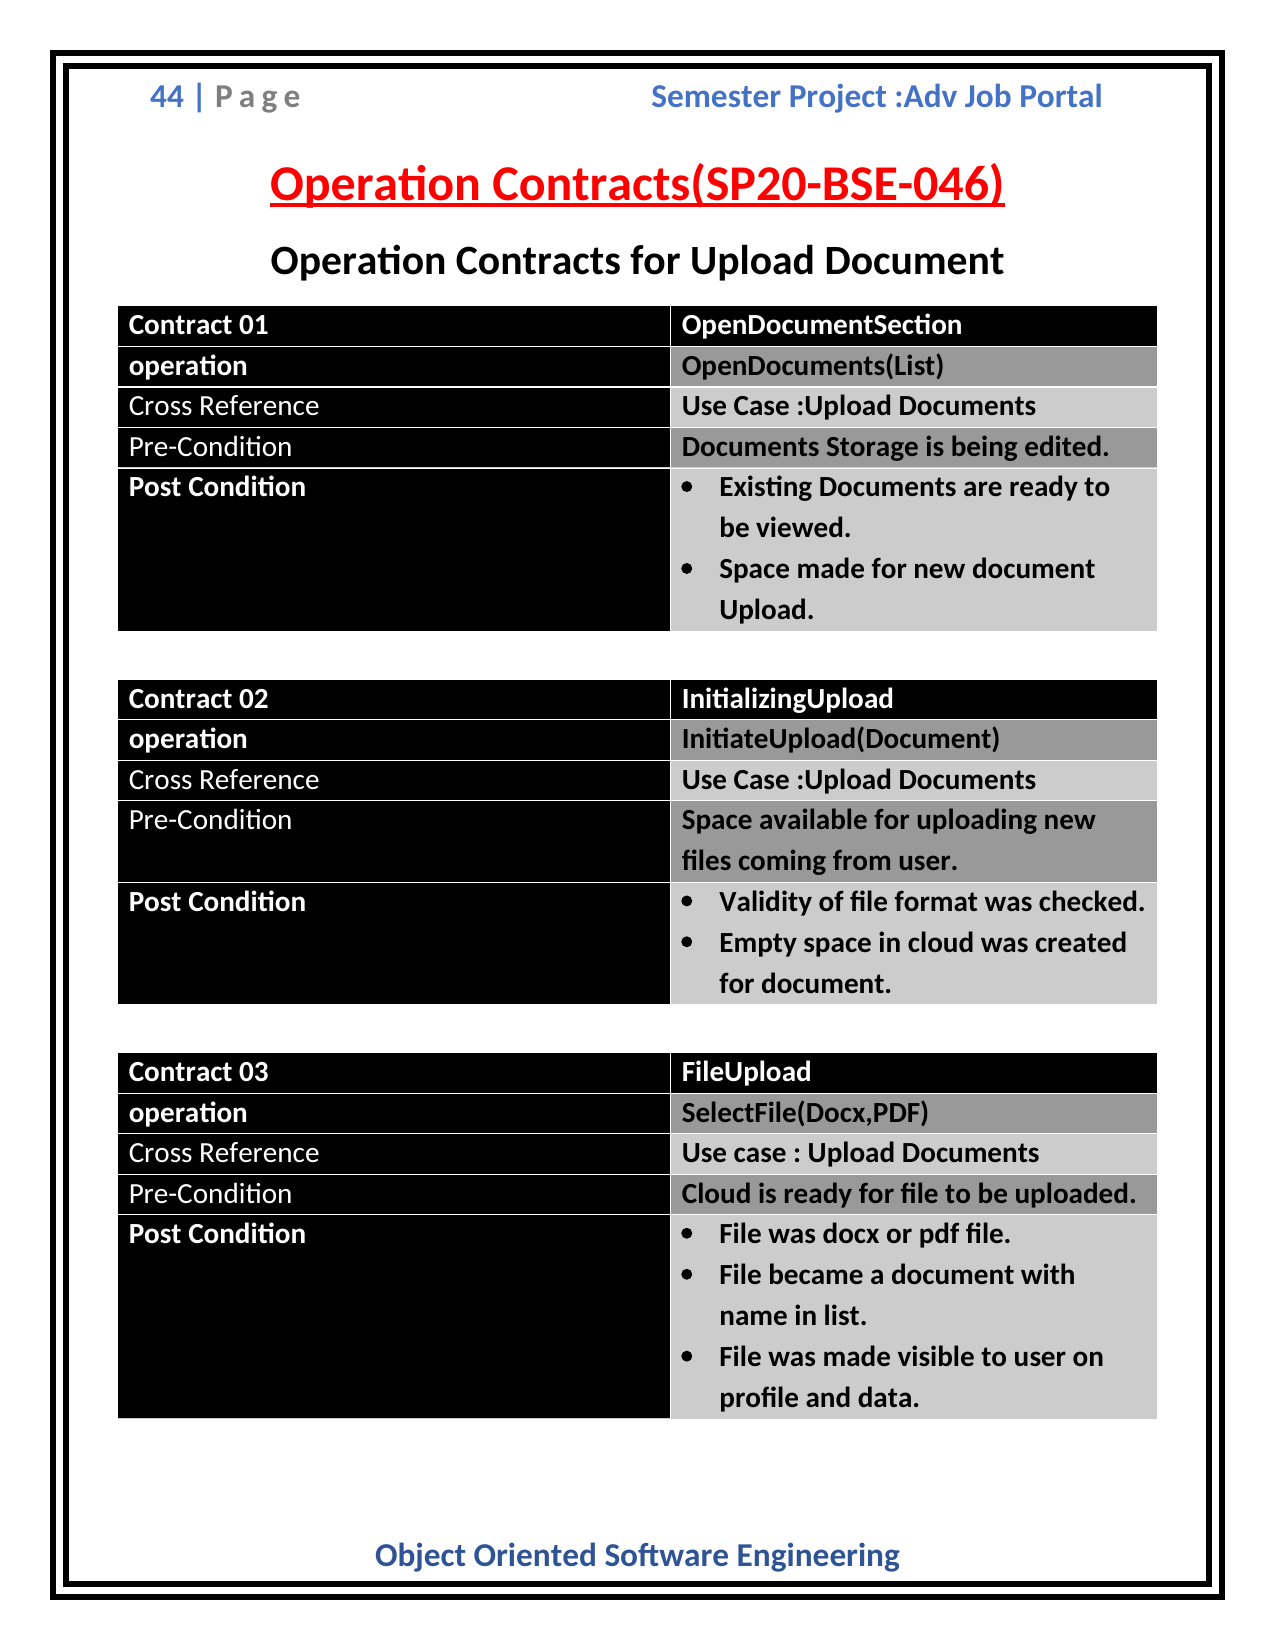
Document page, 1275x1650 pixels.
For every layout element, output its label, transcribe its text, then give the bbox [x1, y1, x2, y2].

table_header InitializingUpload [671, 680, 1157, 719]
table_header FileUpload [671, 1053, 1157, 1093]
table_cell Pre-Condition [118, 1175, 670, 1214]
table_cell Use Case :Upload Documents [671, 388, 1157, 427]
table_cell Use Case :Upload Documents [671, 761, 1157, 800]
table_header Contract 03 [118, 1053, 670, 1093]
table_cell Post Condition [118, 883, 670, 1004]
table_cell Pre-Condition [118, 428, 670, 467]
table_cell Use case : Upload Documents [671, 1134, 1157, 1174]
table_cell Post Condition [118, 469, 670, 631]
table_cell Cloud is ready for file to be uploaded. [671, 1175, 1157, 1214]
table_cell Validity of file format was checked. Empty space in cloud was created for document. [671, 883, 1157, 1004]
table_cell SelectFile(Docx,PDF) [671, 1094, 1157, 1133]
table_cell Space available for uploading new files coming from user. [671, 801, 1157, 882]
table_cell Cross Reference [118, 1134, 670, 1174]
table_header Contract 02 [118, 680, 670, 719]
table_cell operation [118, 1094, 670, 1133]
table_cell Post Condition [118, 1215, 670, 1418]
table_cell Pre-Condition [118, 801, 670, 882]
text Operation Contracts for Upload Document [150, 234, 1125, 285]
table_cell OpenDocuments(List) [671, 347, 1157, 386]
table_cell Documents Storage is being edited. [671, 428, 1157, 467]
table_cell operation [118, 347, 670, 386]
table_cell operation [118, 720, 670, 760]
table_cell Cross Reference [118, 388, 670, 427]
table_header Contract 01 [118, 306, 670, 346]
table_cell File was docx or pdf file. File became a document with name in list. File was made visible to user on profile and data. [671, 1215, 1157, 1418]
text Operation Contracts(SP20-BSE-046) [150, 151, 1125, 212]
table_cell Cross Reference [118, 761, 670, 800]
table_header OpenDocumentSection [671, 306, 1157, 346]
table_cell Existing Documents are ready to be viewed. Space made for new document Upload. [671, 469, 1157, 631]
table_cell InitiateUpload(Document) [671, 720, 1157, 760]
